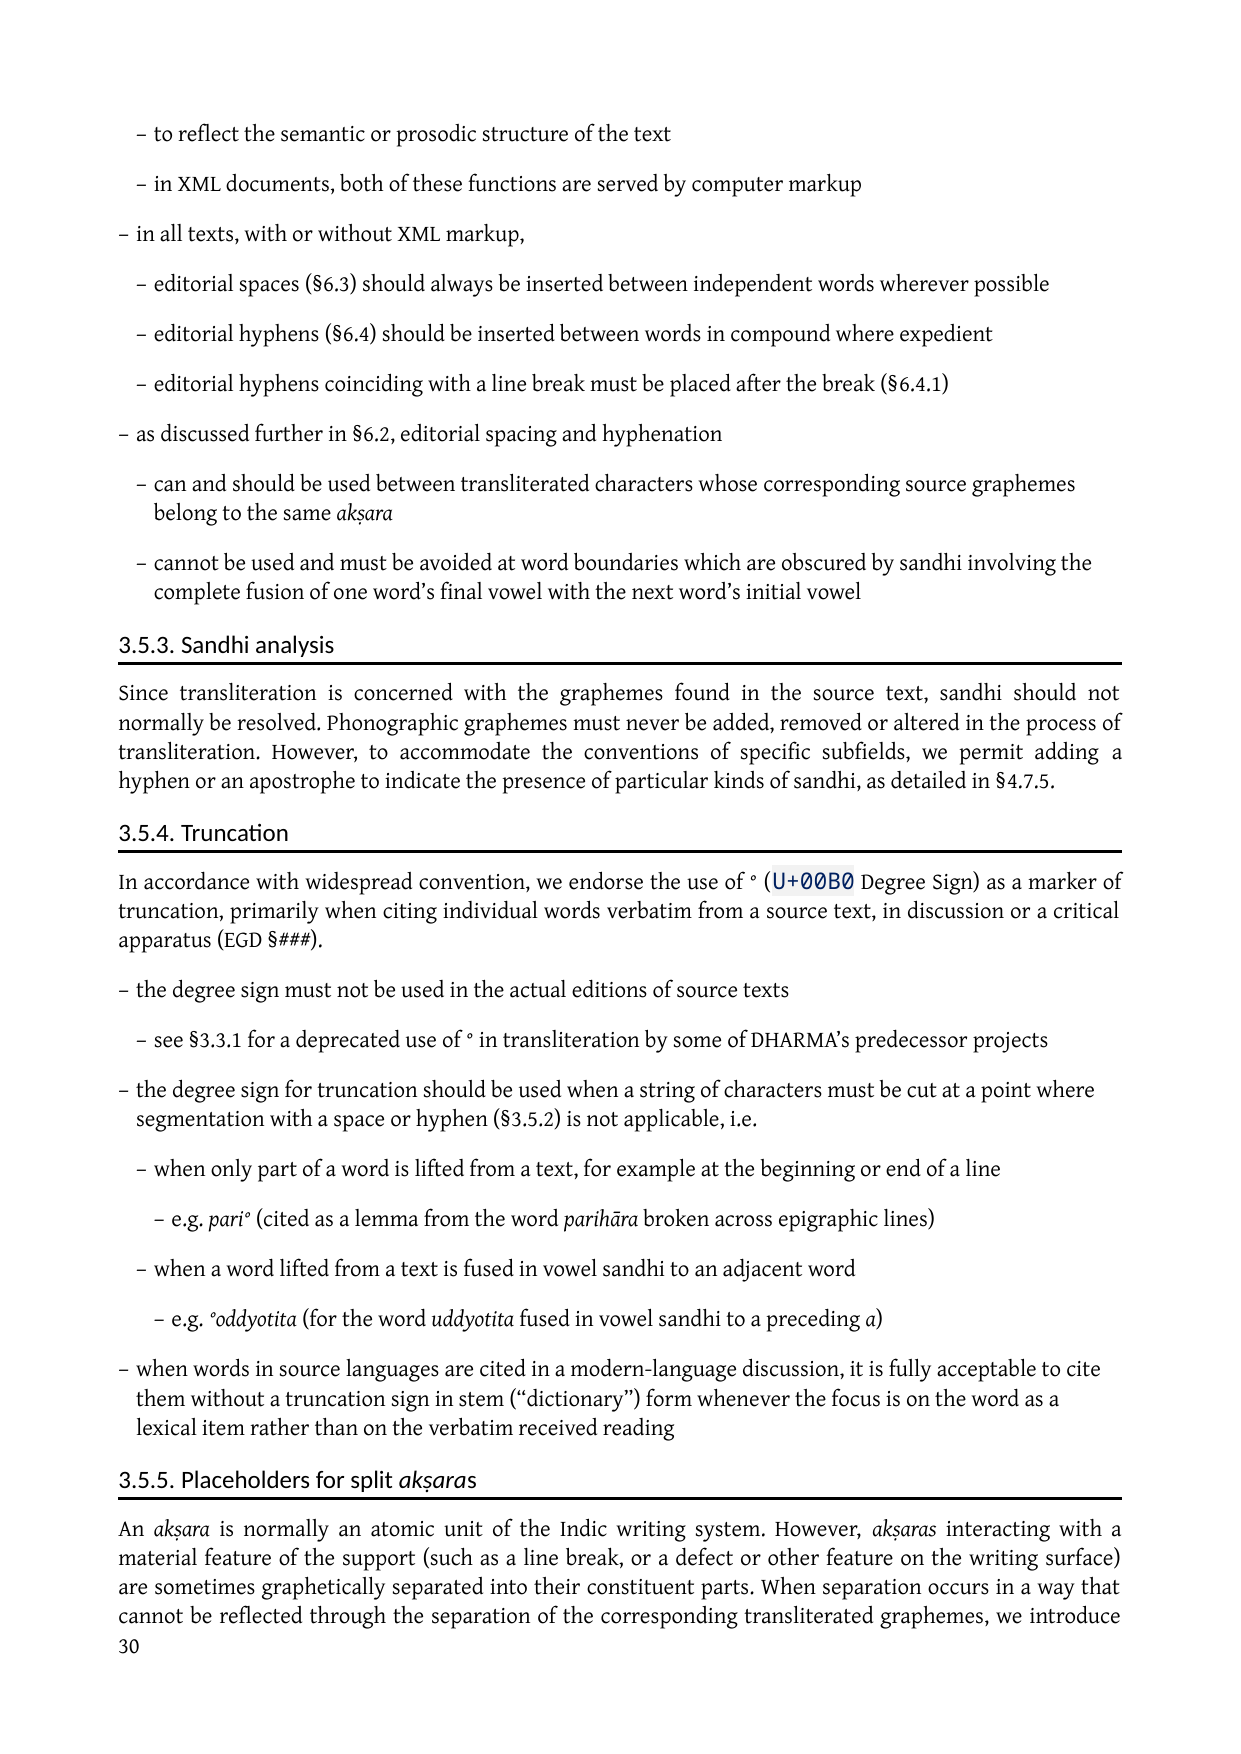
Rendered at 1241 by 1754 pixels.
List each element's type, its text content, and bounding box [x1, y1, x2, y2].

list when only part of a word is lifted from a text, for example at the beginning or end of a line [136, 1153, 1122, 1183]
list to reflect the semantic or prosodic structure of the text [136, 118, 1122, 147]
list cannot be used and must be avoided at word boundaries which are obscured by sandhi involving the complete fusion of one word’s final vowel with the next word’s initial vowel [136, 547, 1122, 606]
list in XML documents, both of these functions are served by computer markup [136, 168, 1122, 197]
list the degree sign must not be used in the actual editions of source texts [118, 974, 1122, 1003]
subtitle Placeholders for split akṣaras [118, 1462, 1122, 1497]
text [118, 1513, 1122, 1629]
list as discussed further in §6.2, editorial spacing and hyphenation [118, 418, 1122, 447]
subtitle Truncation [118, 815, 1122, 850]
list editorial hyphens (§6.4) should be inserted between words in compound where expedient [136, 318, 1122, 347]
list when words in source languages are cited in a modern-language discussion, it is fully acceptable to cite them without a truncation sign in stem (“dictionary”) form whenever the focus is on the word as a lexical item rather than on the verbatim received reading [118, 1353, 1122, 1441]
list editorial spaces (§6.3) should always be inserted between independent words wherever possible [136, 268, 1122, 297]
text Since transliteration is concerned with the graphemes found in the source text, sandhi should not normally be resolved. Phonographic graphemes must never be added, removed or altered in the process of transliteration. However, to accommodate the conventions of specific subfields, we permit adding a hyphen or an apostrophe to indicate the presence of particular kinds of sandhi, as detailed in §4.7.5. [118, 677, 1122, 794]
list editorial hyphens coinciding with a line break must be placed after the break (§6.4.1) [136, 368, 1122, 397]
list e.g. °oddyotita (for the word uddyotita fused in vowel sandhi to a preceding a) [153, 1303, 1122, 1333]
list when a word lifted from a text is fused in vowel sandhi to an adjacent word [136, 1253, 1122, 1283]
list can and should be used between transliterated characters whose corresponding source graphemes belong to the same akṣara [136, 468, 1122, 526]
list see §3.3.1 for a deprecated use of ° in transliteration by some of DHARMA’s predecessor projects [136, 1024, 1122, 1053]
list e.g. pari° (cited as a lemma from the word parihāra broken across epigraphic lines) [153, 1203, 1122, 1233]
list in all texts, with or without XML markup, [118, 218, 1122, 247]
list the degree sign for truncation should be used when a string of characters must be cut at a point where segmentation with a space or hyphen (§3.5.2) is not applicable, i.e. [118, 1074, 1122, 1133]
text In accordance with widespread convention, we endorse the use of ° (U+00B0 Degree Sign) as a marker of truncation, primarily when citing individual words verbatim from a source text, in discussion or a critical apparatus (EGD §###). [118, 866, 1122, 953]
subtitle Sandhi analysis [118, 626, 1122, 662]
